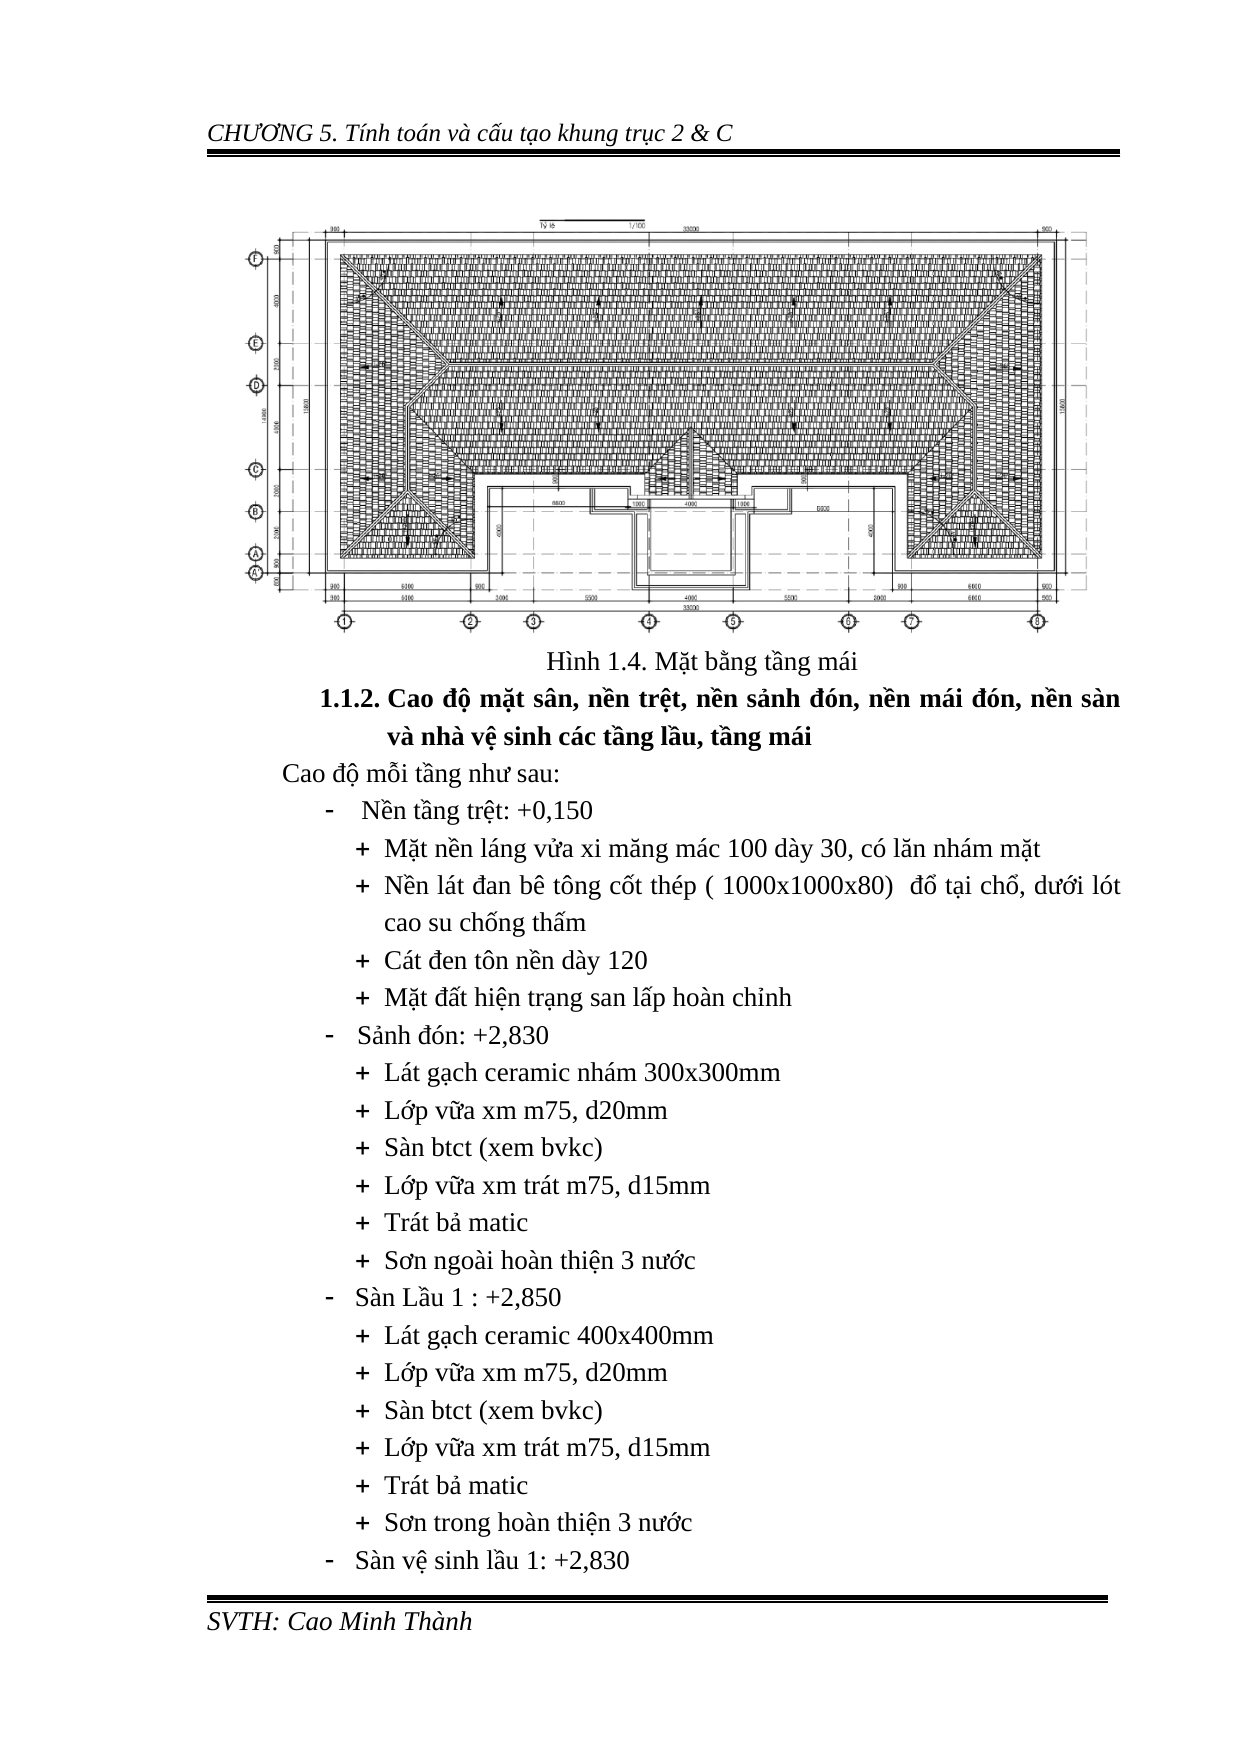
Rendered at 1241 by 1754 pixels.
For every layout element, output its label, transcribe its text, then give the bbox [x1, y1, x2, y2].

text Cao độ mỗi tầng như sau: [207, 757, 1122, 788]
text Mặt bằng tầng mái [207, 645, 1122, 676]
text Lát gạch ceramic nhám 300x300mm [354, 1056, 1122, 1088]
text Trát bả matic [354, 1206, 1122, 1238]
text Sàn btct (xem bvkc) [354, 1394, 1122, 1425]
text Lát gạch ceramic 400x400mm [354, 1319, 1122, 1350]
text Cao độ mặt sân, nền trệt, nền sảnh đón, nền mái đón, nền sàn và nhà vệ sinh các tầng lầu, tầng mái [319, 682, 1122, 751]
text Lớp vữa xm m75, d20mm [354, 1094, 1122, 1125]
text Lớp vữa xm m75, d20mm [354, 1356, 1122, 1388]
text Cát đen tôn nền dày 120 [354, 944, 1122, 975]
picture [209, 200, 1116, 641]
text Lớp vữa xm trát m75, d15mm [354, 1169, 1122, 1200]
text Nền tầng trệt: +0,150 [325, 794, 1122, 825]
text Trát bả matic [354, 1469, 1122, 1500]
text Sơn ngoài hoàn thiện 3 nước [354, 1244, 1122, 1275]
text Sơn trong hoàn thiện 3 nước [354, 1506, 1122, 1538]
text Sàn btct (xem bvkc) [354, 1131, 1122, 1163]
text Mặt nền láng vửa xi măng mác 100 dày 30, có lăn nhám mặt [354, 832, 1122, 863]
text Lớp vữa xm trát m75, d15mm [354, 1431, 1122, 1463]
text Nền lát đan bê tông cốt thép ( 1000x1000x80) đổ tại chổ, dưới lót cao su chống thấm [354, 869, 1122, 938]
text Sàn vệ sinh lầu 1: +2,830 [325, 1544, 1122, 1575]
text Mặt đất hiện trạng san lấp hoàn chỉnh [354, 981, 1122, 1013]
text Sàn Lầu 1 : +2,850 [325, 1281, 1122, 1313]
text Sảnh đón: +2,830 [325, 1019, 1122, 1050]
